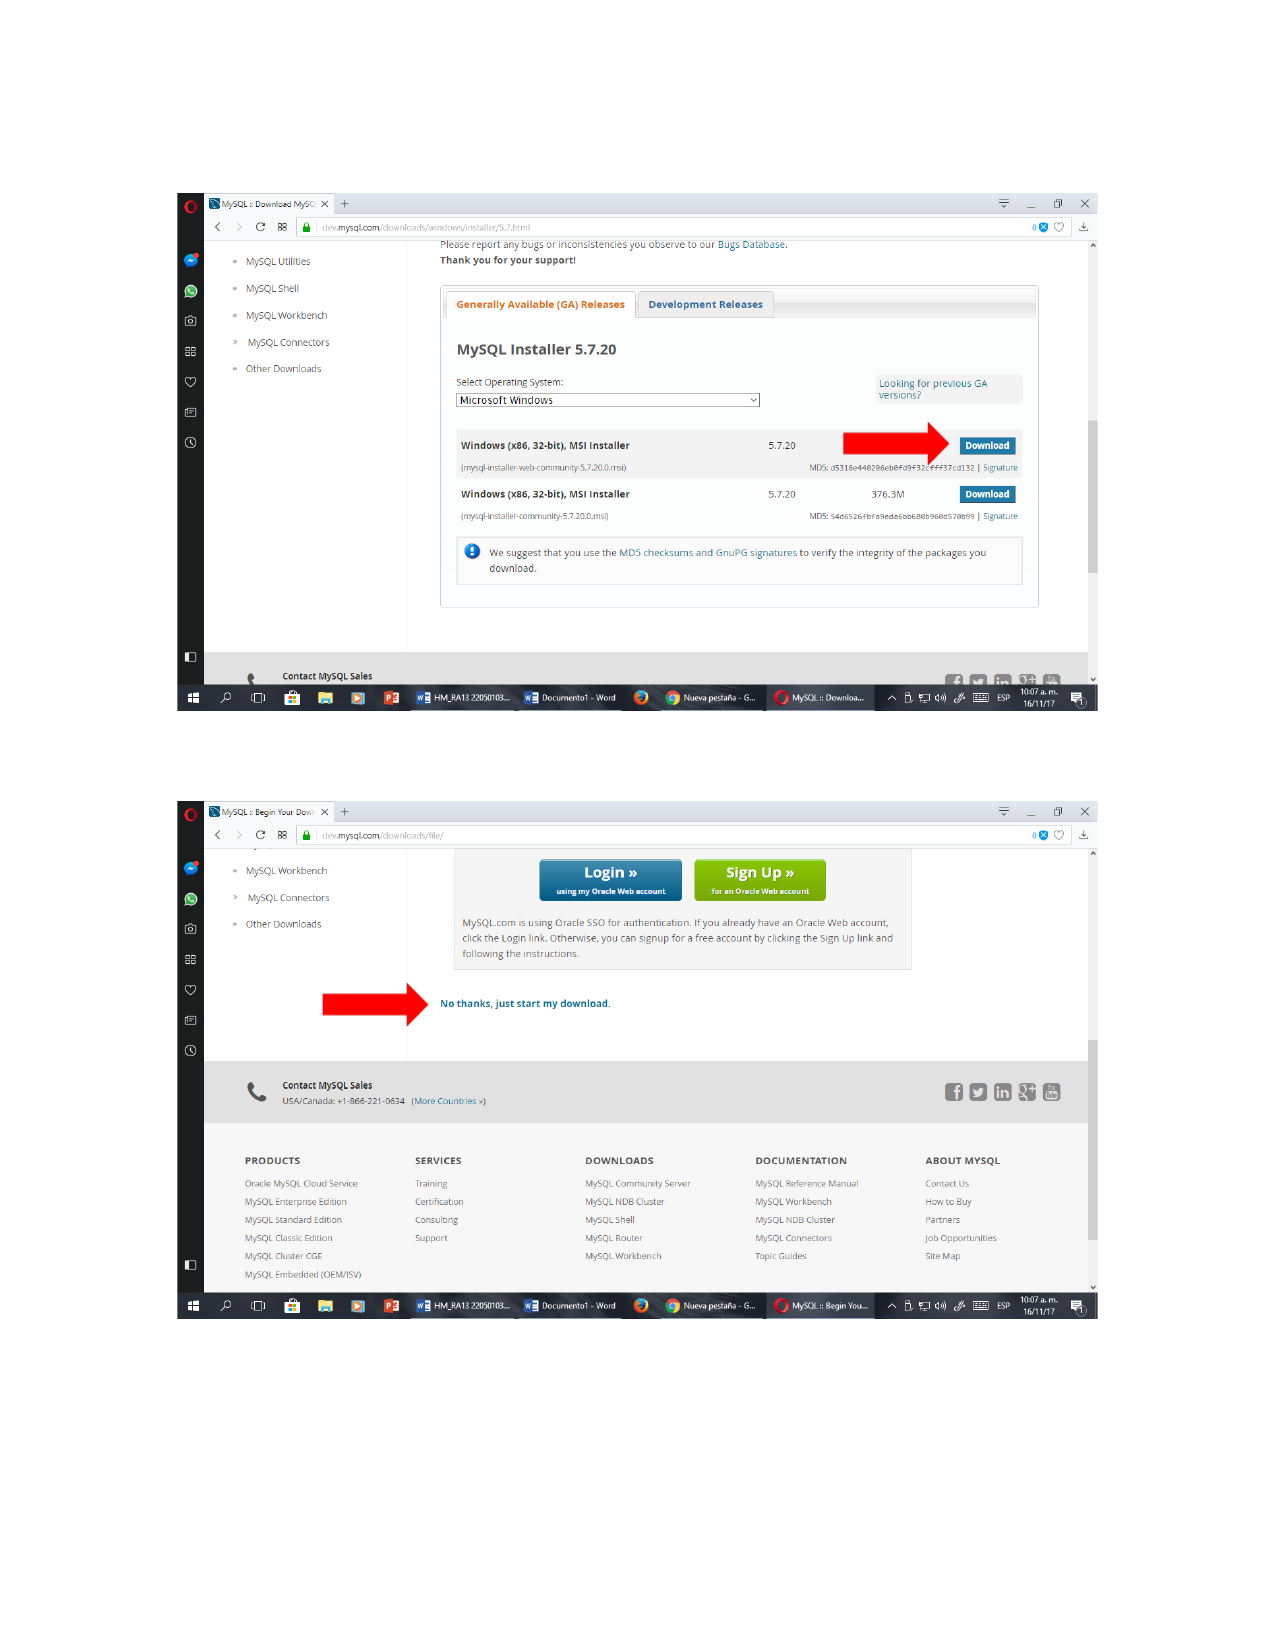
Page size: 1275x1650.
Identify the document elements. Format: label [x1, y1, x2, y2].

picture [177, 193, 1098, 711]
picture [177, 801, 1098, 1319]
